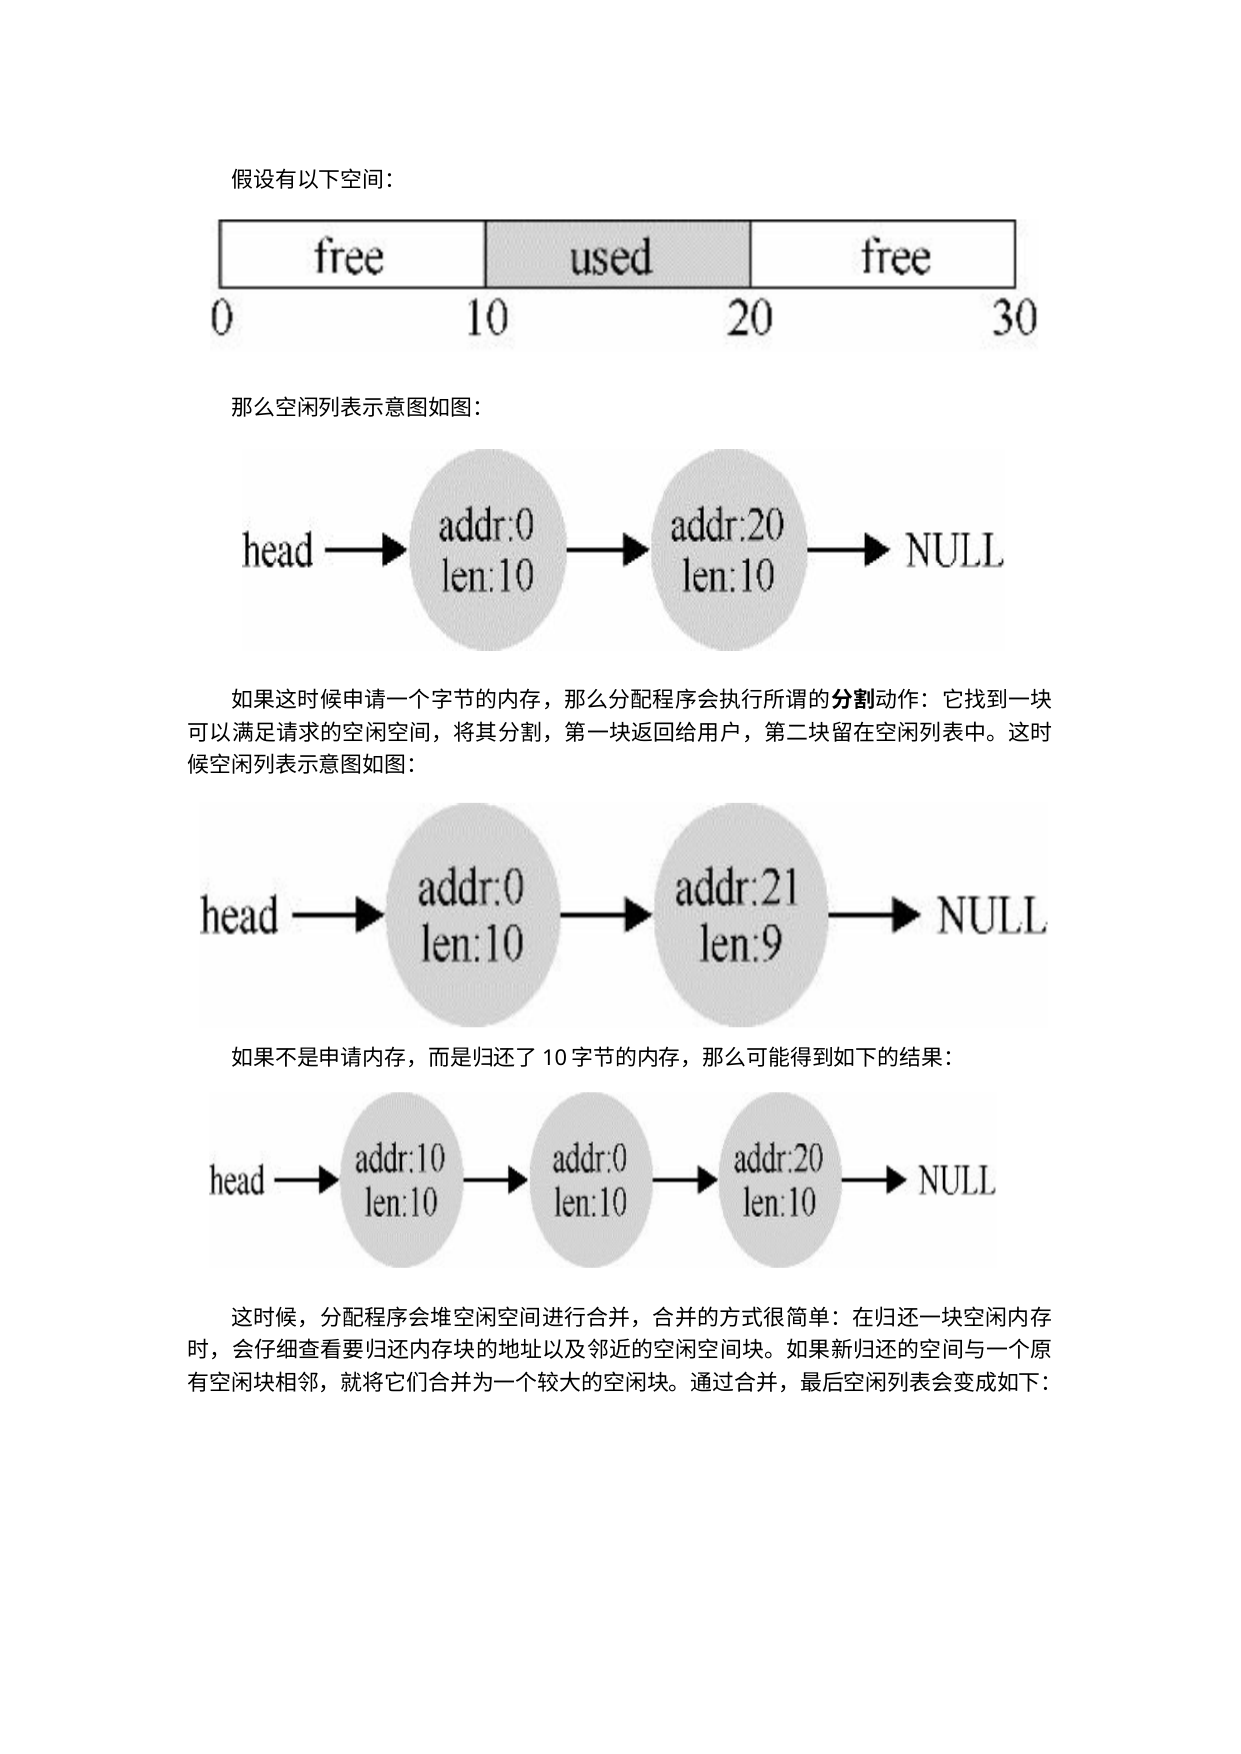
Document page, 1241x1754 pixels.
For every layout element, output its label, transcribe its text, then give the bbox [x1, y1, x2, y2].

picture [187, 779, 1053, 1036]
text 假设有以下空间： [187, 162, 1053, 194]
picture [187, 194, 1053, 362]
picture [187, 422, 1053, 672]
text 这时候，分配程序会堆空闲空间进行合并，合并的方式很简单：在归还一块空闲内存时，会仔细查看要归还内存块的地址以及邻近的空闲空间块。如果新归还的空间与一个原有空闲块相邻，就将它们合并为一个较大的空闲块。通过合并，最后空闲列表会变成如下： [187, 1299, 1053, 1397]
picture [187, 1072, 1053, 1285]
text 那么空闲列表示意图如图： [187, 389, 1053, 422]
text 如果这时候申请一个字节的内存，那么分配程序会执行所谓的分割动作：它找到一块可以满足请求的空闲空间，将其分割，第一块返回给用户，第二块留在空闲列表中。这时候空闲列表示意图如图： [187, 682, 1053, 779]
text 如果不是申请内存，而是归还了10字节的内存，那么可能得到如下的结果： [187, 1039, 1053, 1072]
